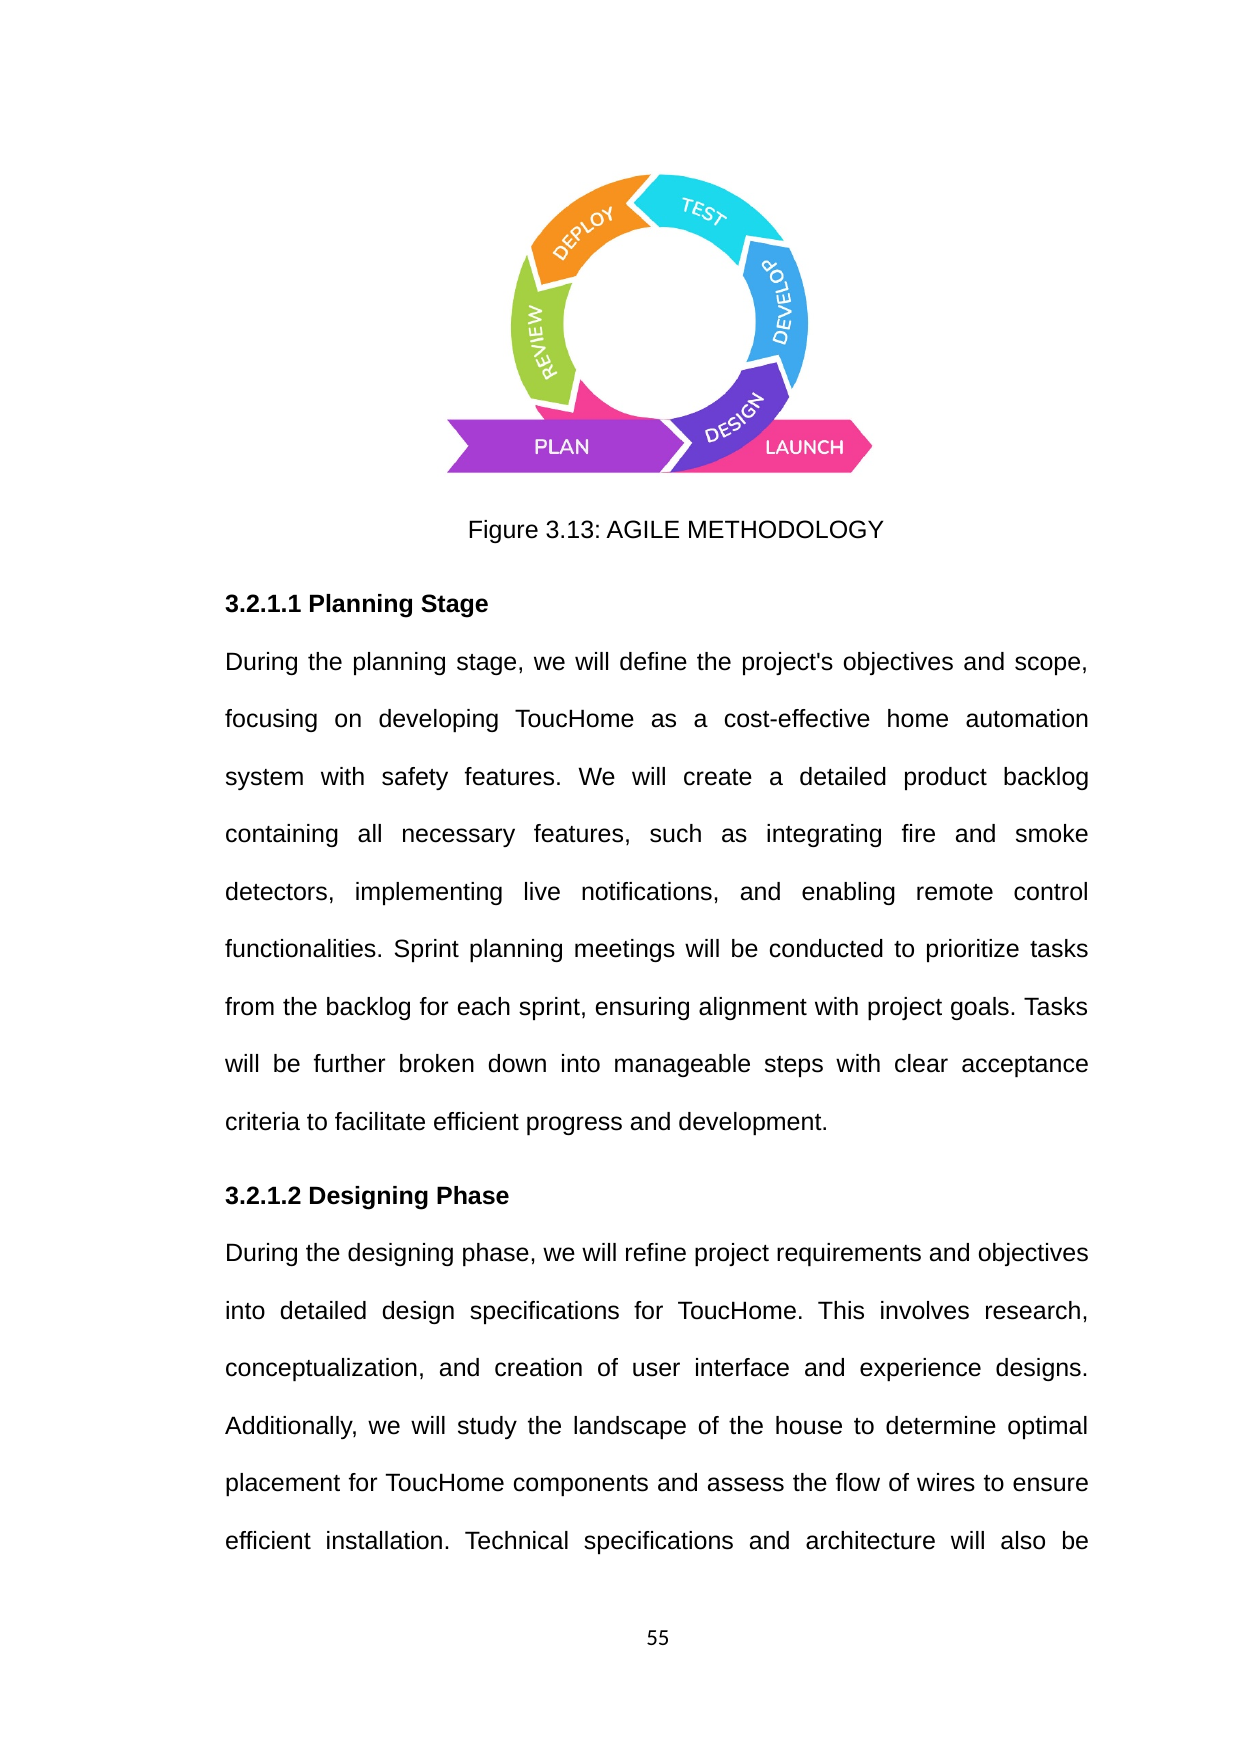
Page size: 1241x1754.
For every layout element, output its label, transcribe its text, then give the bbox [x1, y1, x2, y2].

picture [284, 152, 1035, 500]
text Figure 3.13: AGILE METHODOLOGY [225, 515, 1090, 544]
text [225, 1238, 1090, 1554]
subtitle 3.2.1.2 Designing Phase [225, 1181, 1090, 1209]
subtitle 3.2.1.1 Planning Stage [225, 589, 1090, 618]
text During the planning stage, we will define the project's objectives and scope, focusing on developing ToucHome as a cost-effective home automation system with safety features. We will create a detailed product backlog containing all necessary features, such as integrating fire and smoke detectors, implementing live notifications, and enabling remote control functionalities. Sprint planning meetings will be conducted to prioritize tasks from the backlog for each sprint, ensuring alignment with project goals. Tasks will be further broken down into manageable steps with clear acceptance criteria to facilitate efficient progress and development. [225, 647, 1090, 1135]
